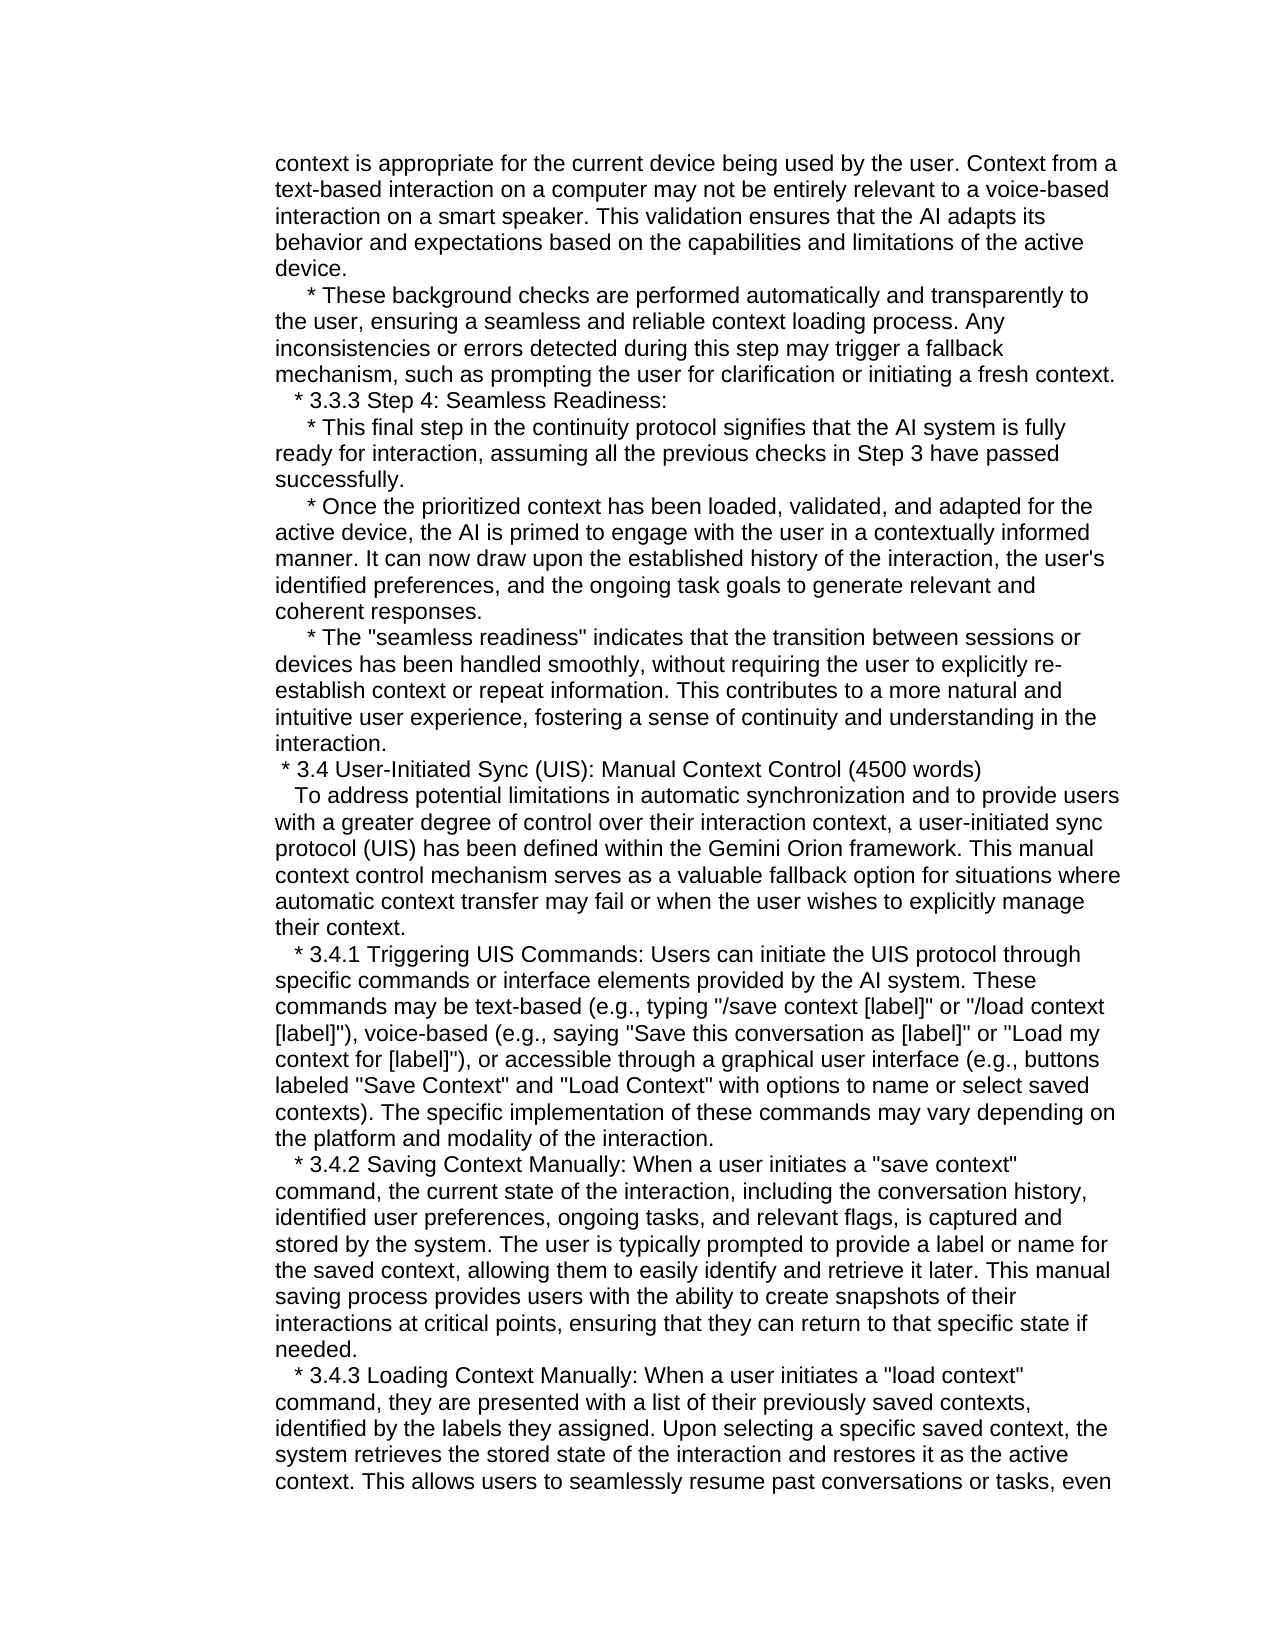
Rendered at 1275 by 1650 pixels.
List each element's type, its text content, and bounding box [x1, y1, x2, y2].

text * 3.4 User-Initiated Sync (UIS): Manual Context Control (4500 words) [275, 756, 1125, 782]
text * These background checks are performed automatically and transparently to the user, ensuring a seamless and reliable context loading process. Any inconsistencies or errors detected during this step may trigger a fallback mechanism, such as prompting the user for clarification or initiating a fresh context. [275, 282, 1125, 387]
text * Once the prioritized context has been loaded, validated, and adapted for the active device, the AI is primed to engage with the user in a contextually informed manner. It can now draw upon the established history of the interaction, the user's identified preferences, and the ongoing task goals to generate relevant and coherent responses. [275, 493, 1125, 624]
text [275, 150, 1125, 282]
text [275, 1362, 1125, 1494]
text To address potential limitations in automatic synchronization and to provide users with a greater degree of control over their interaction context, a user-initiated sync protocol (UIS) has been defined within the Gemini Orion framework. This manual context control mechanism serves as a valuable fallback option for situations where automatic context transfer may fail or when the user wishes to explicitly manage their context. [275, 782, 1125, 941]
text * 3.4.2 Saving Context Manually: When a user initiates a "save context" command, the current state of the interaction, including the conversation history, identified user preferences, ongoing tasks, and relevant flags, is captured and stored by the system. The user is typically prompted to provide a label or name for the saved context, allowing them to easily identify and retrieve it later. This manual saving process provides users with the ability to create snapshots of their interactions at critical points, ensuring that they can return to that specific state if needed. [275, 1151, 1125, 1362]
text * The "seamless readiness" indicates that the transition between sessions or devices has been handled smoothly, without requiring the user to explicitly re-establish context or repeat information. This contributes to a more natural and intuitive user experience, fostering a sense of continuity and understanding in the interaction. [275, 624, 1125, 756]
text * 3.4.1 Triggering UIS Commands: Users can initiate the UIS protocol through specific commands or interface elements provided by the AI system. These commands may be text-based (e.g., typing "/save context [label]" or "/load context [label]"), voice-based (e.g., saying "Save this conversation as [label]" or "Load my context for [label]"), or accessible through a graphical user interface (e.g., buttons labeled "Save Context" and "Load Context" with options to name or select saved contexts). The specific implementation of these commands may vary depending on the platform and modality of the interaction. [275, 941, 1125, 1151]
text * 3.3.3 Step 4: Seamless Readiness: [275, 387, 1125, 413]
text * This final step in the continuity protocol signifies that the AI system is fully ready for interaction, assuming all the previous checks in Step 3 have passed successfully. [275, 413, 1125, 493]
